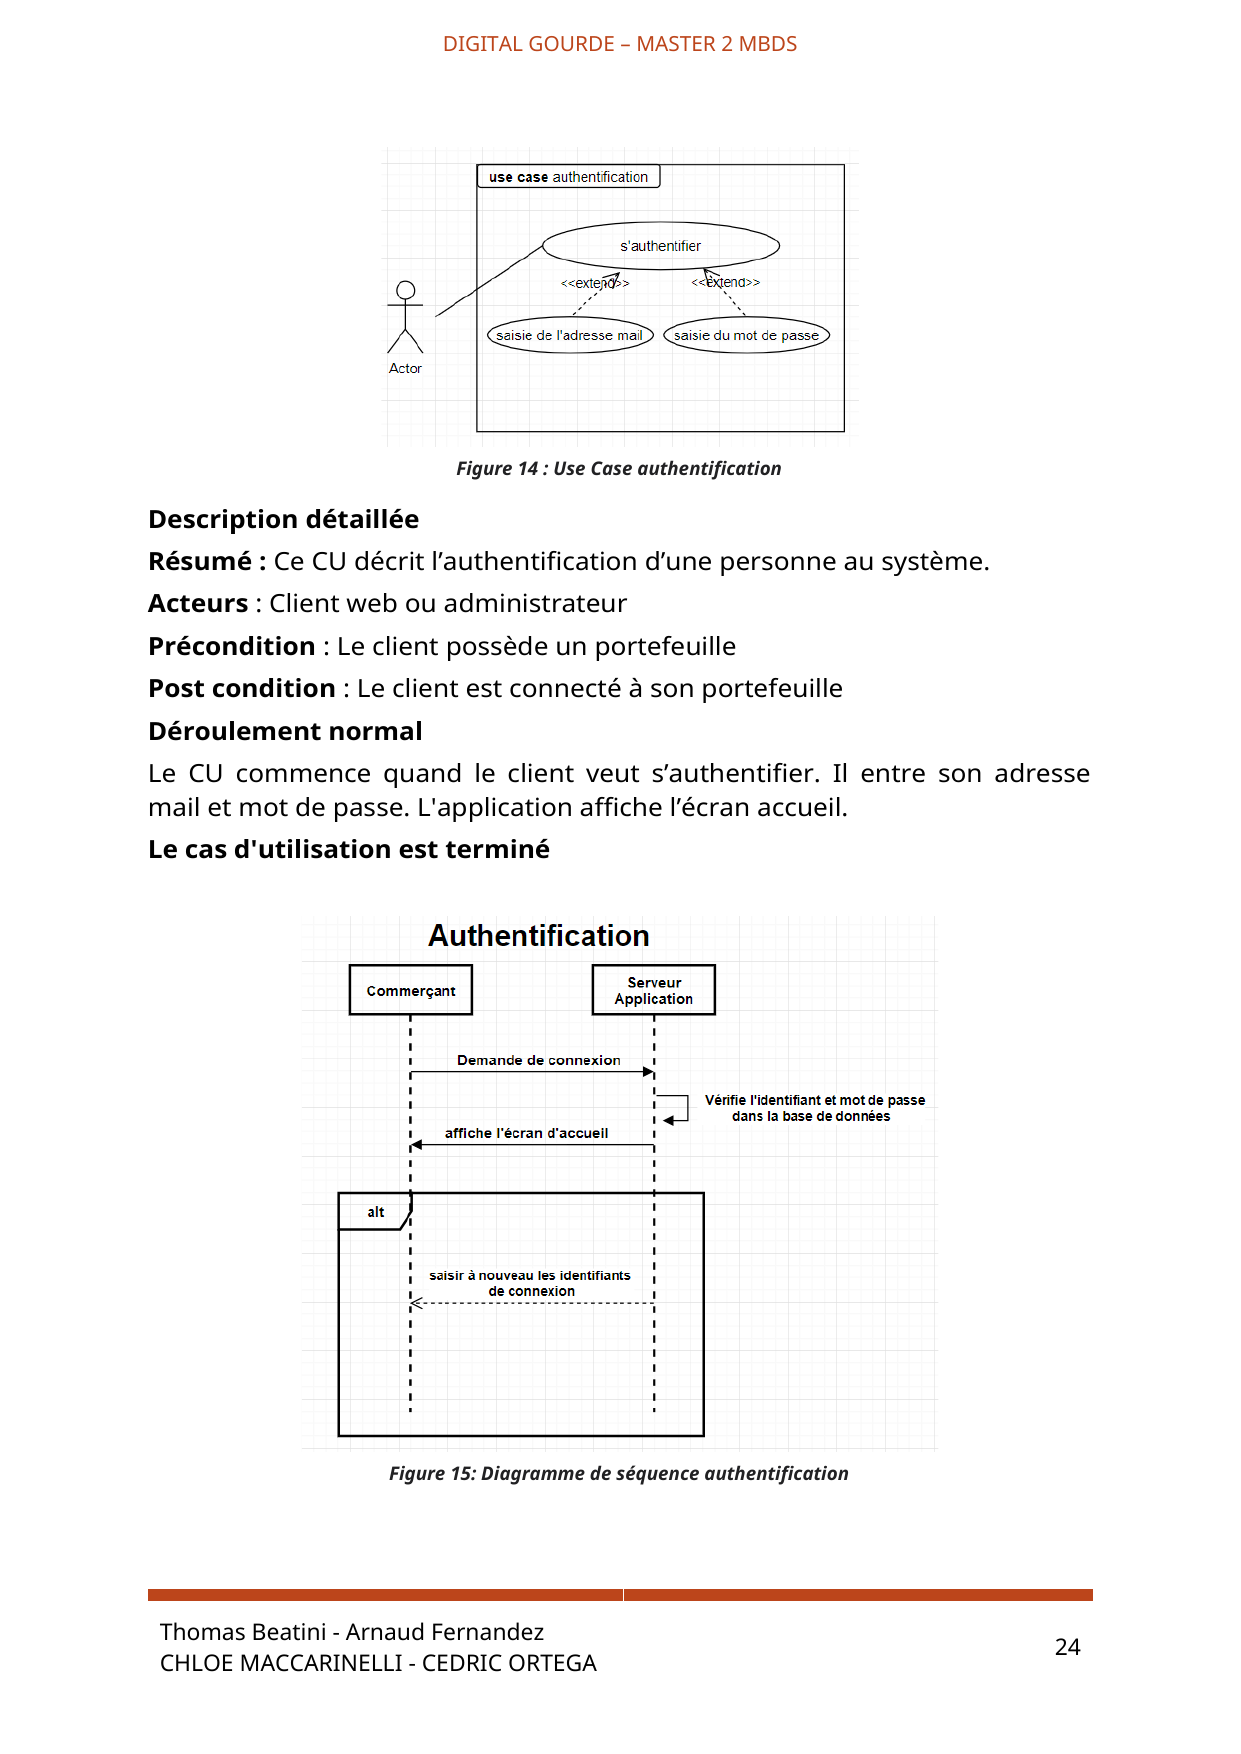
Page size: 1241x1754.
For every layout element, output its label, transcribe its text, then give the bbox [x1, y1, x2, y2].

text Acteurs : Client web ou administrateur [148, 586, 1093, 620]
picture [381, 147, 859, 447]
text Précondition : Le client possède un portefeuille [148, 628, 1093, 662]
picture [301, 916, 939, 1452]
text Résumé : Ce CU décrit l’authentification d’une personne au système. [148, 544, 1093, 578]
text Déroulement normal [148, 713, 1093, 747]
text Post condition : Le client est connecté à son portefeuille [148, 671, 1093, 705]
text Figure 15: Diagramme de séquence authentification [148, 1460, 1093, 1485]
text Le cas d'utilisation est terminé [148, 832, 1093, 866]
text Description détaillée [148, 501, 1093, 535]
text Le CU commence quand le client veut s’authentifier. Il entre son adresse mail et mot de passe. L'application affiche l’écran accueil. [148, 756, 1093, 824]
text Figure 14 : Use Case authentification [148, 455, 1093, 480]
